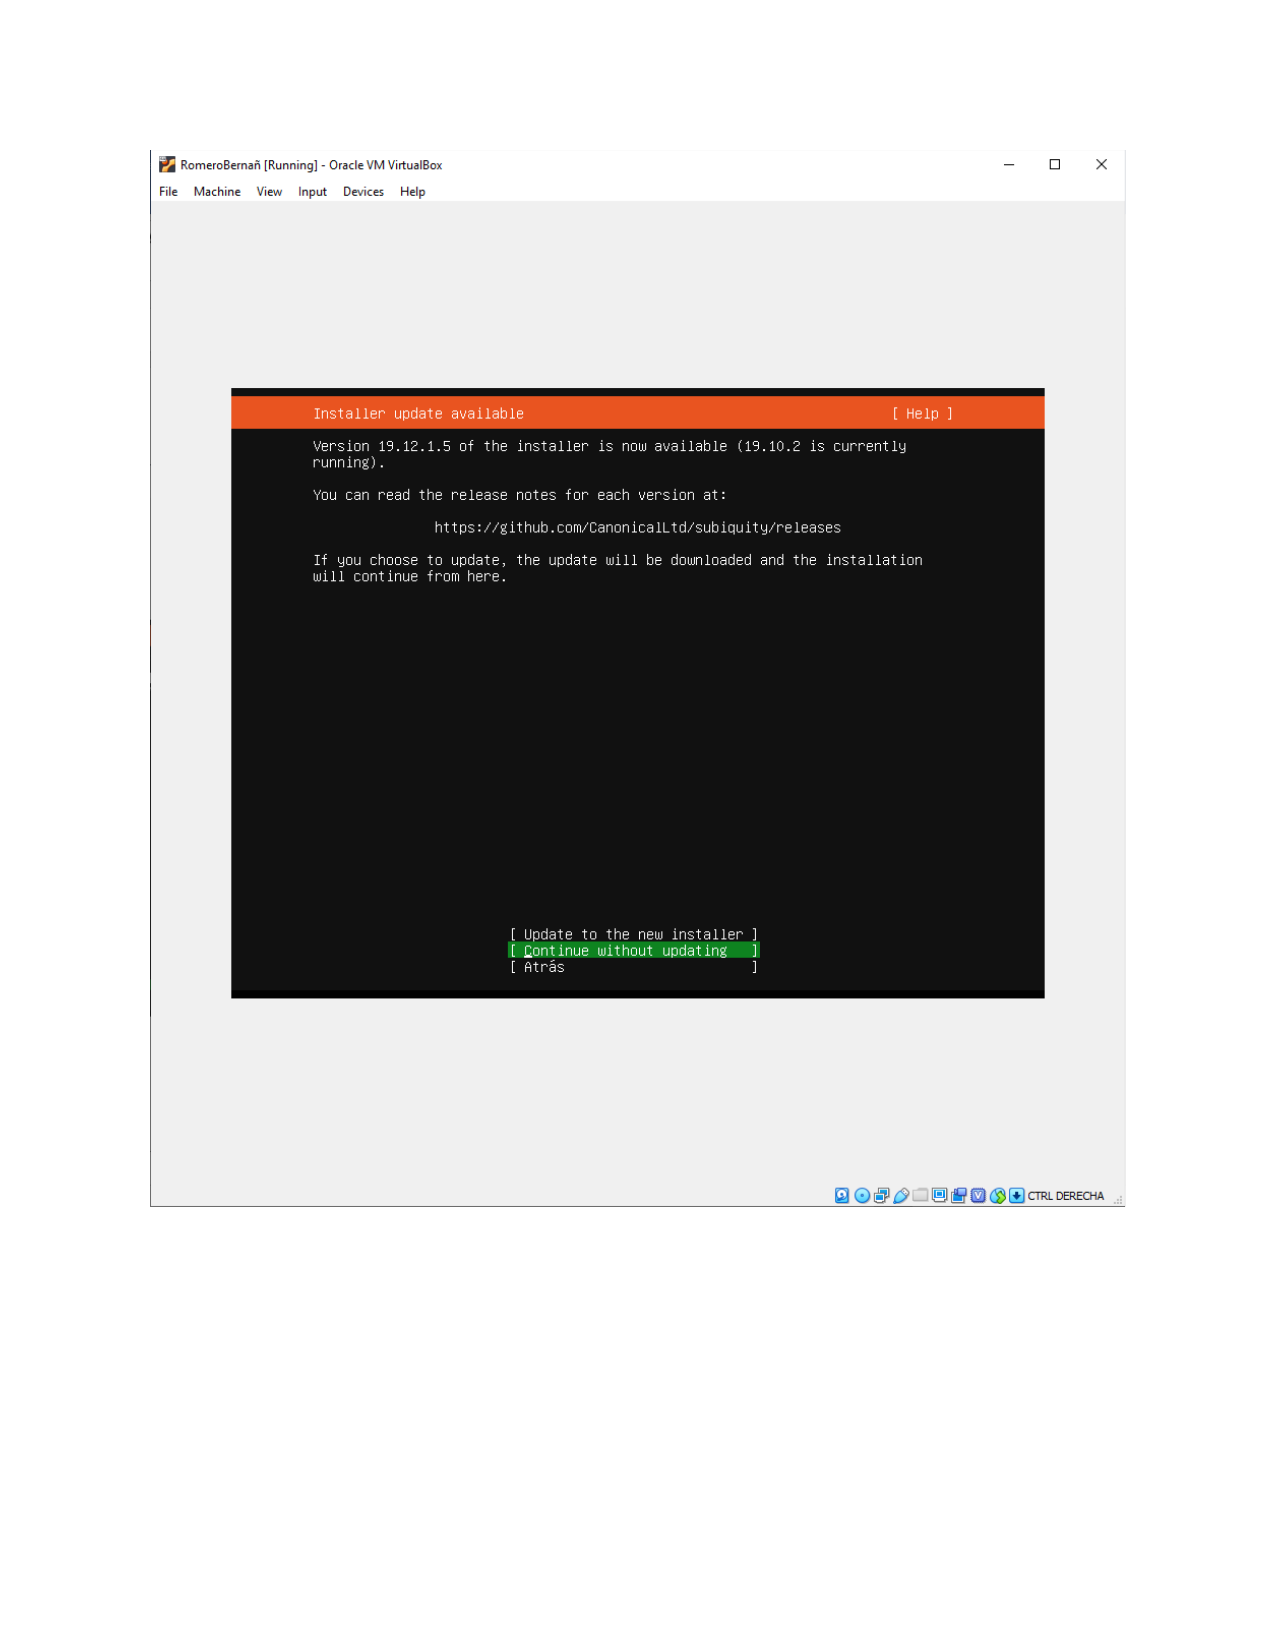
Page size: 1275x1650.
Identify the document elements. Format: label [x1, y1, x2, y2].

picture [150, 150, 1125, 1207]
